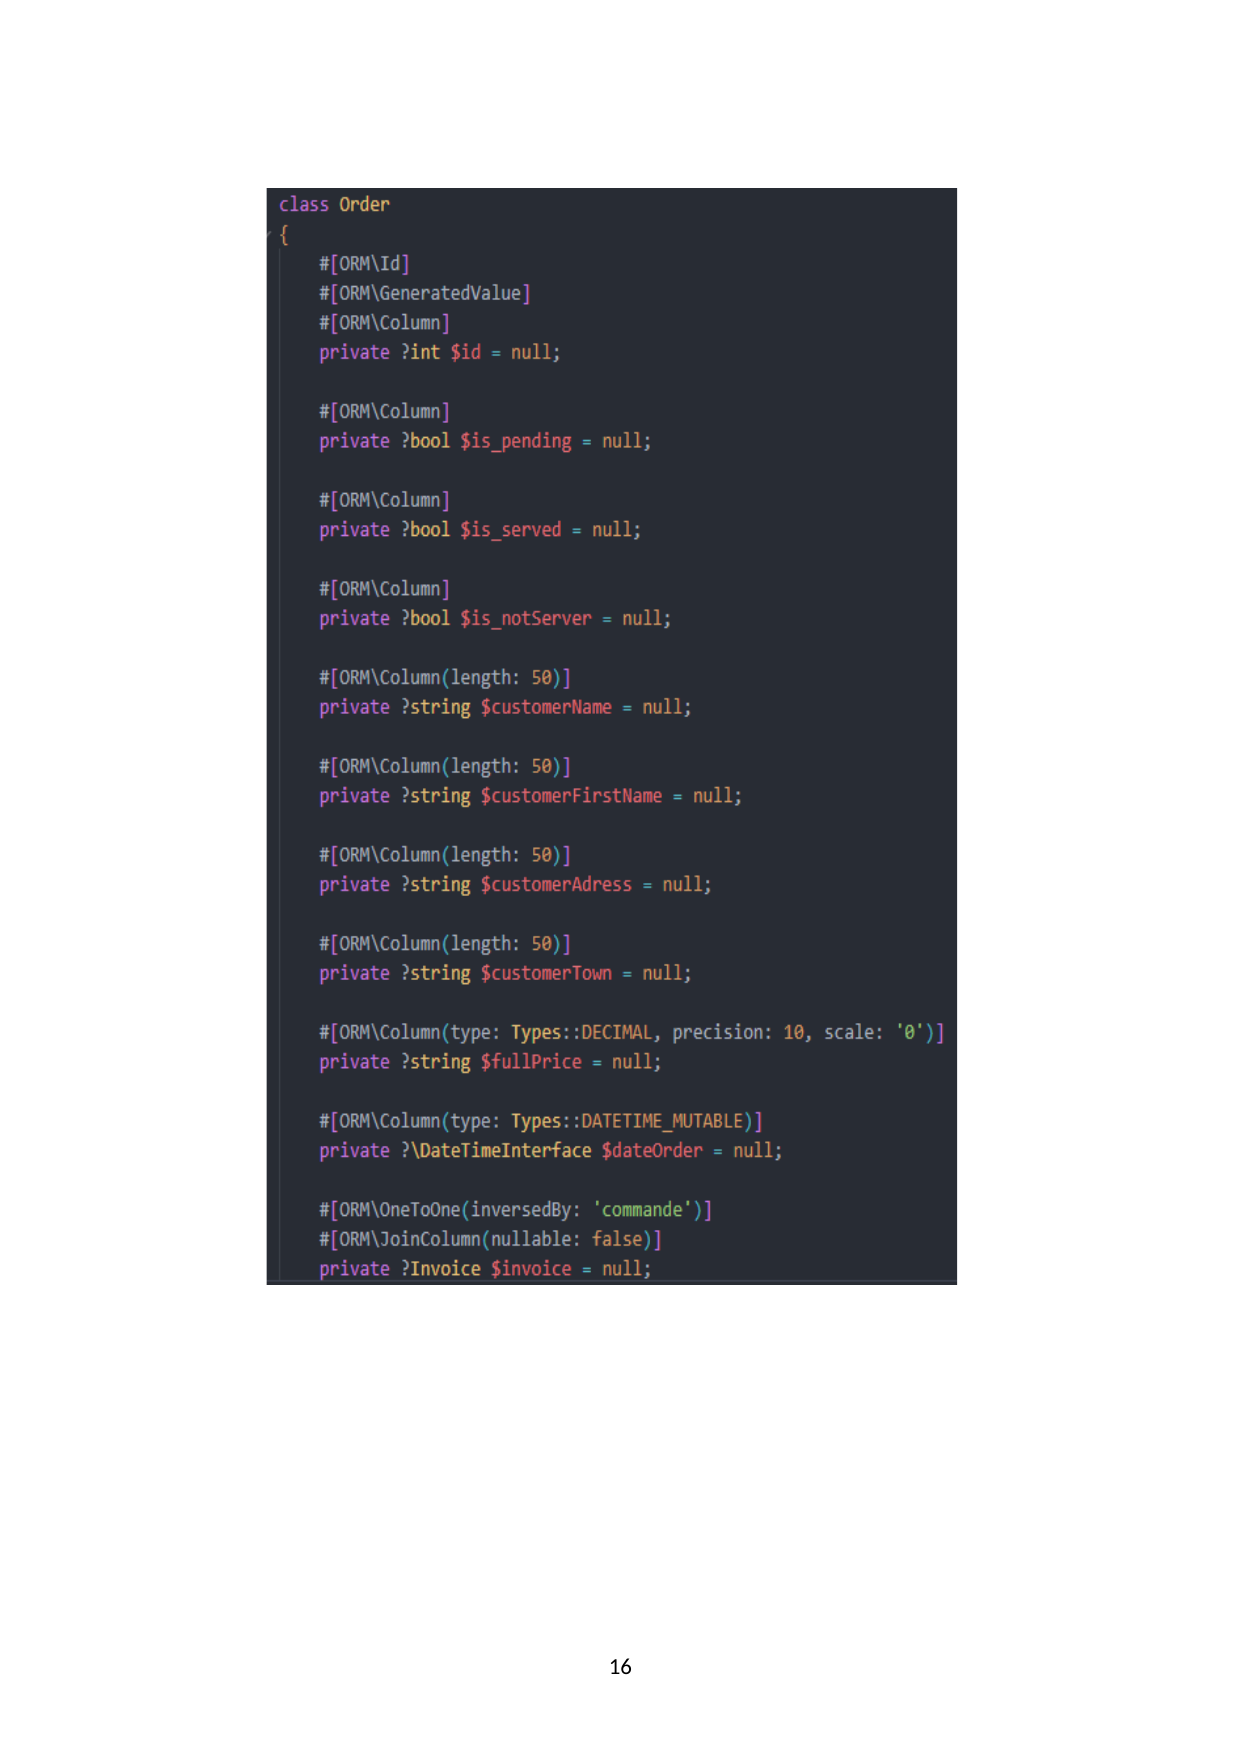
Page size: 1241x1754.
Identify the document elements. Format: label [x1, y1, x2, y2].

picture [266, 188, 958, 1285]
